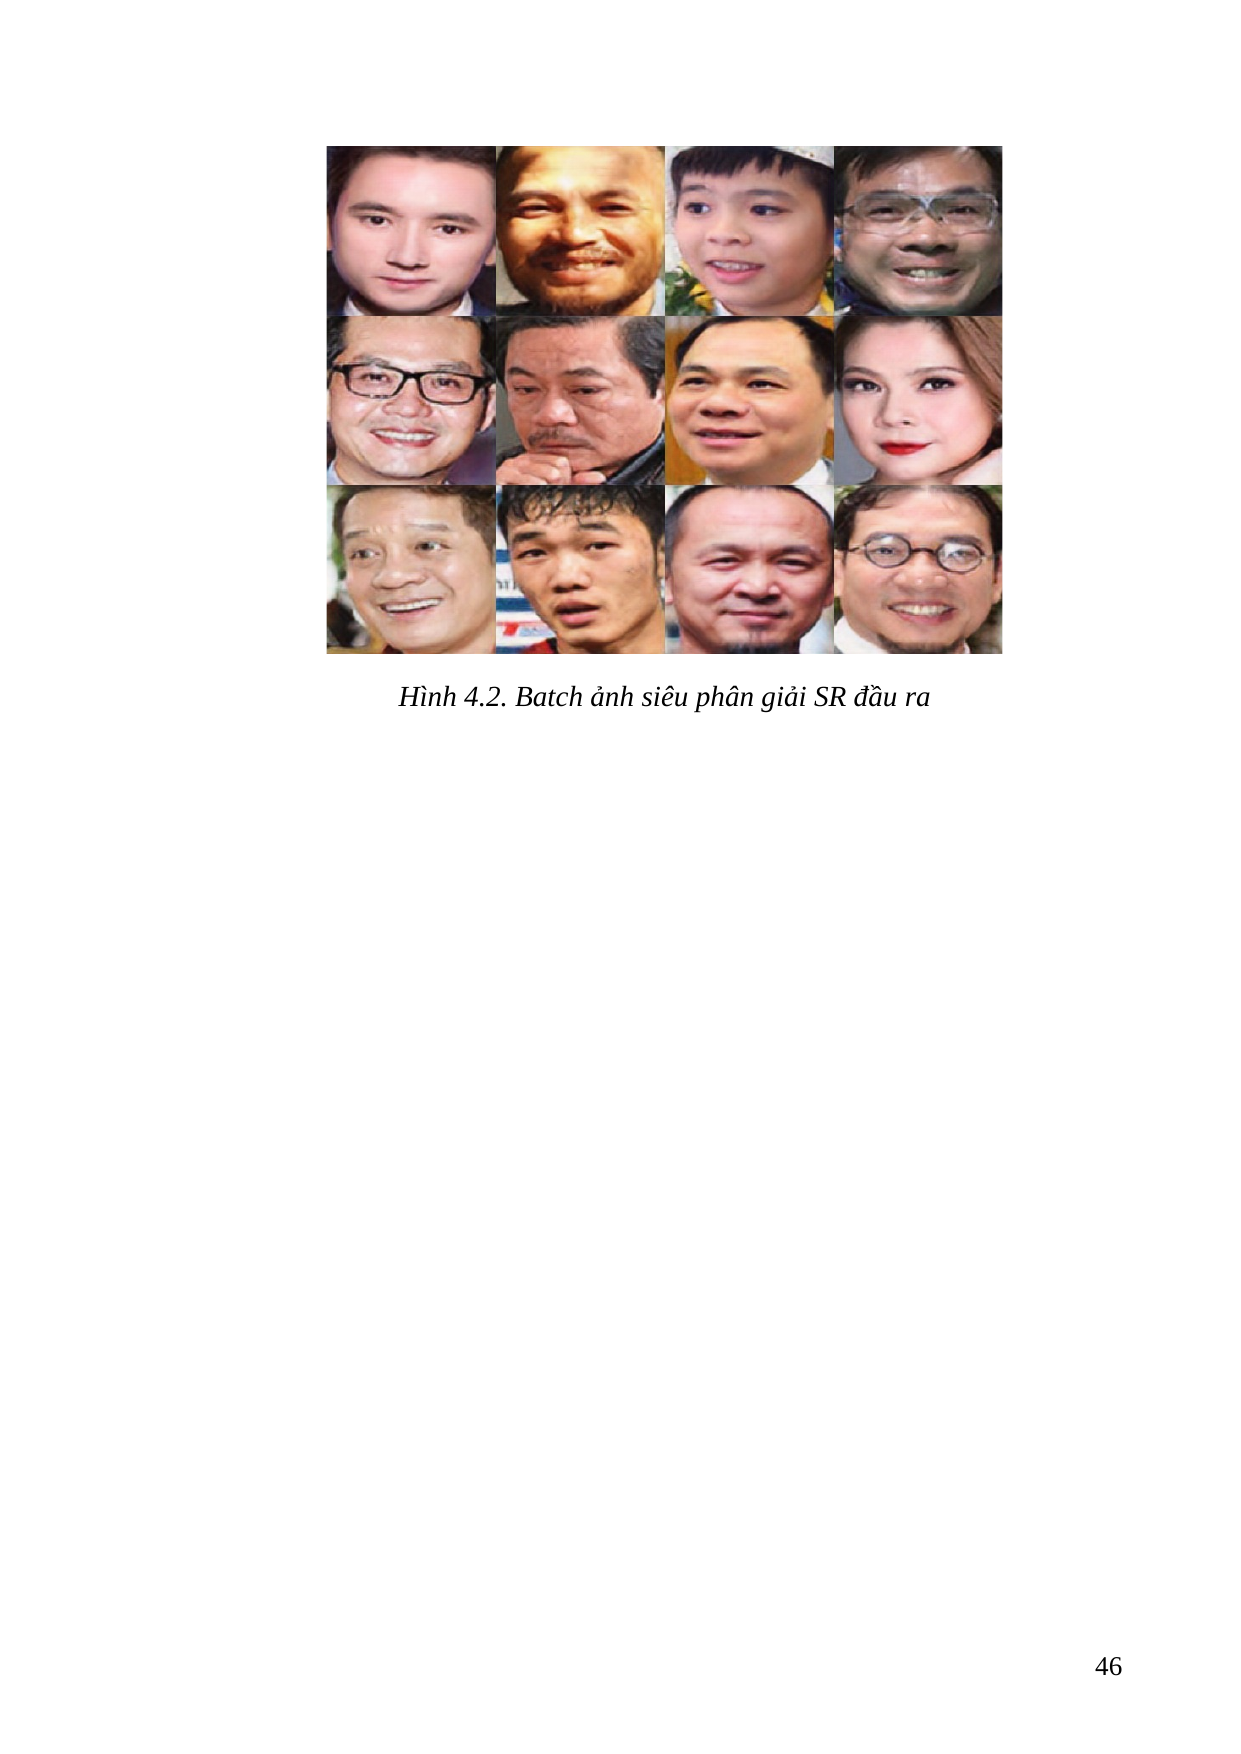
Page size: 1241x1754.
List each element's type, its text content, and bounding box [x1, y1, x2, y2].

picture [326, 146, 1003, 654]
text Hình 4.2. Batch ảnh siêu phân giải SR đầu ra [207, 679, 1122, 712]
